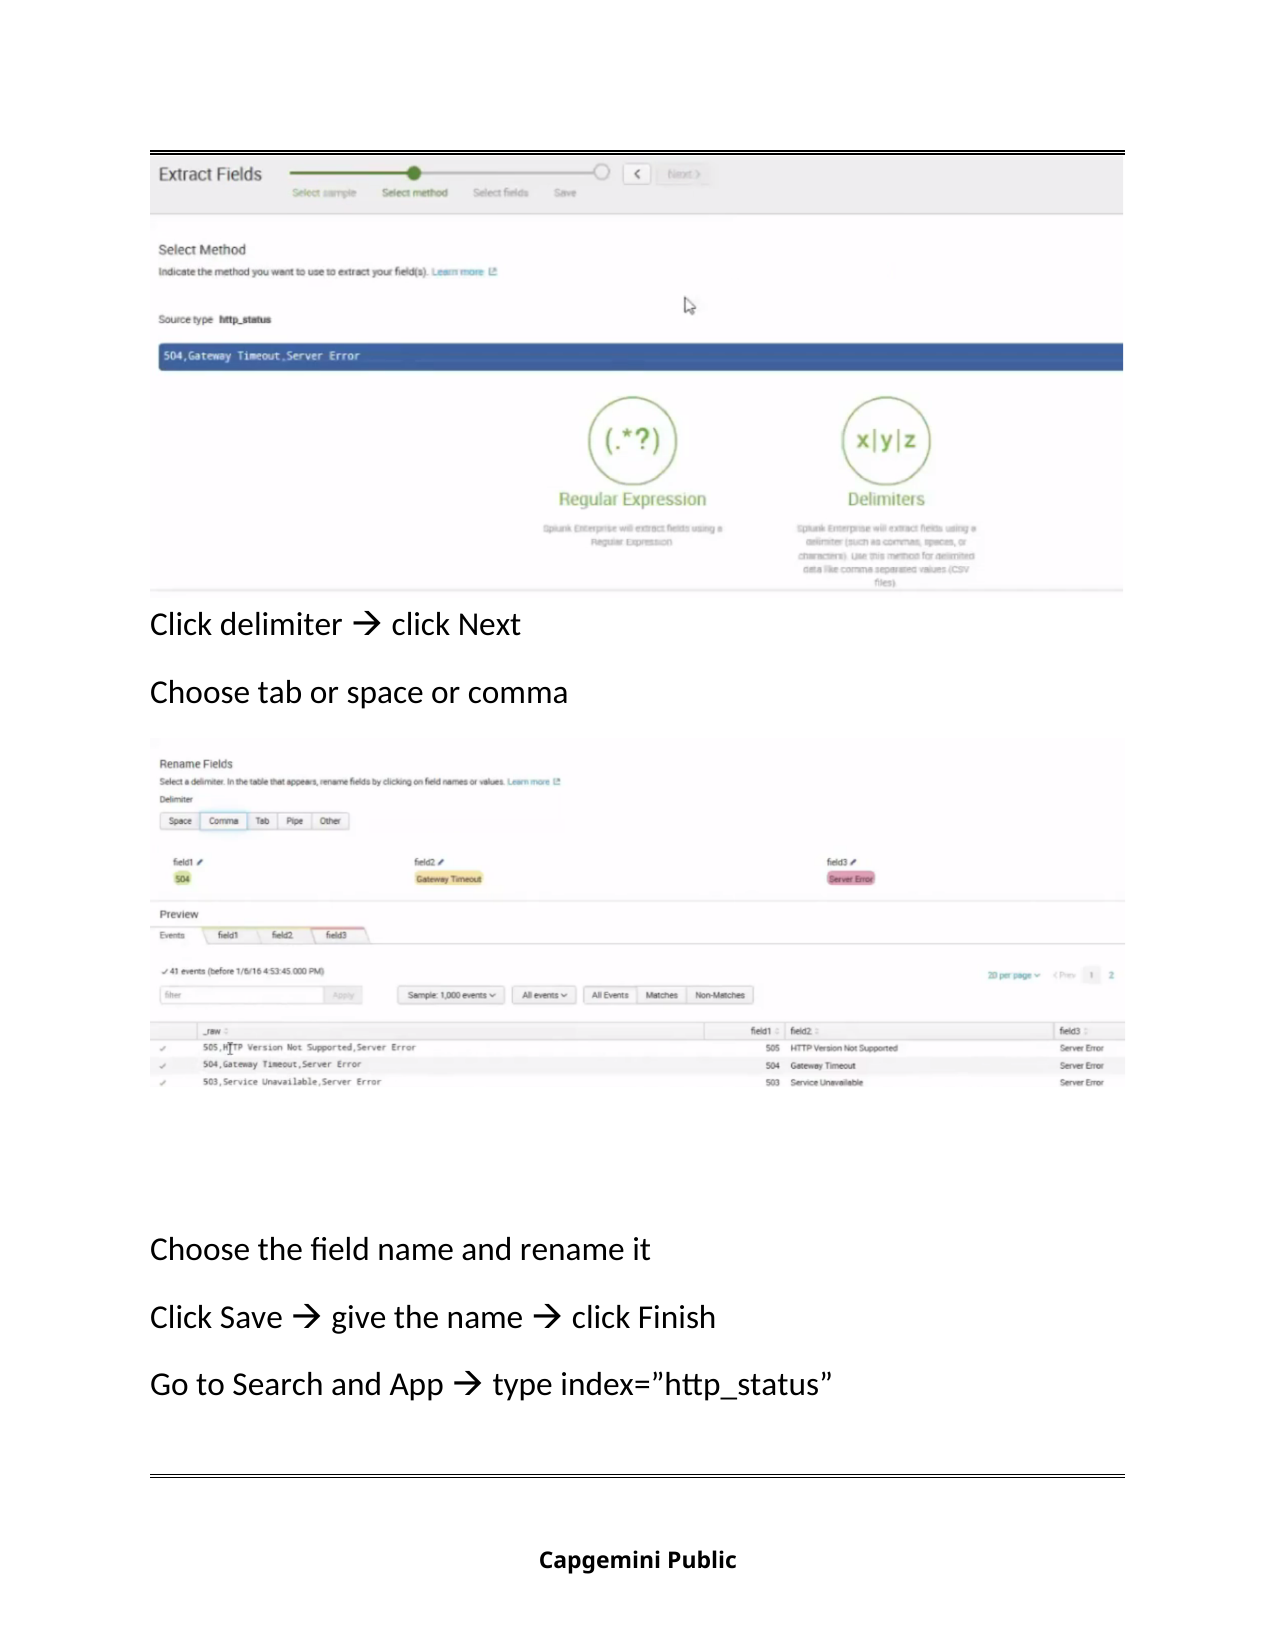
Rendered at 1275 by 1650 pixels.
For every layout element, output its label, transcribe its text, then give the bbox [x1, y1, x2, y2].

text Choose tab or space or comma [150, 664, 1125, 712]
text Choose the field name and rename it [150, 1221, 1125, 1269]
picture [150, 738, 1125, 1087]
text Click Save give the name click Finish [150, 1289, 1125, 1337]
text Go to Search and App type index=”http_status” [150, 1357, 1125, 1404]
picture [150, 156, 1124, 598]
